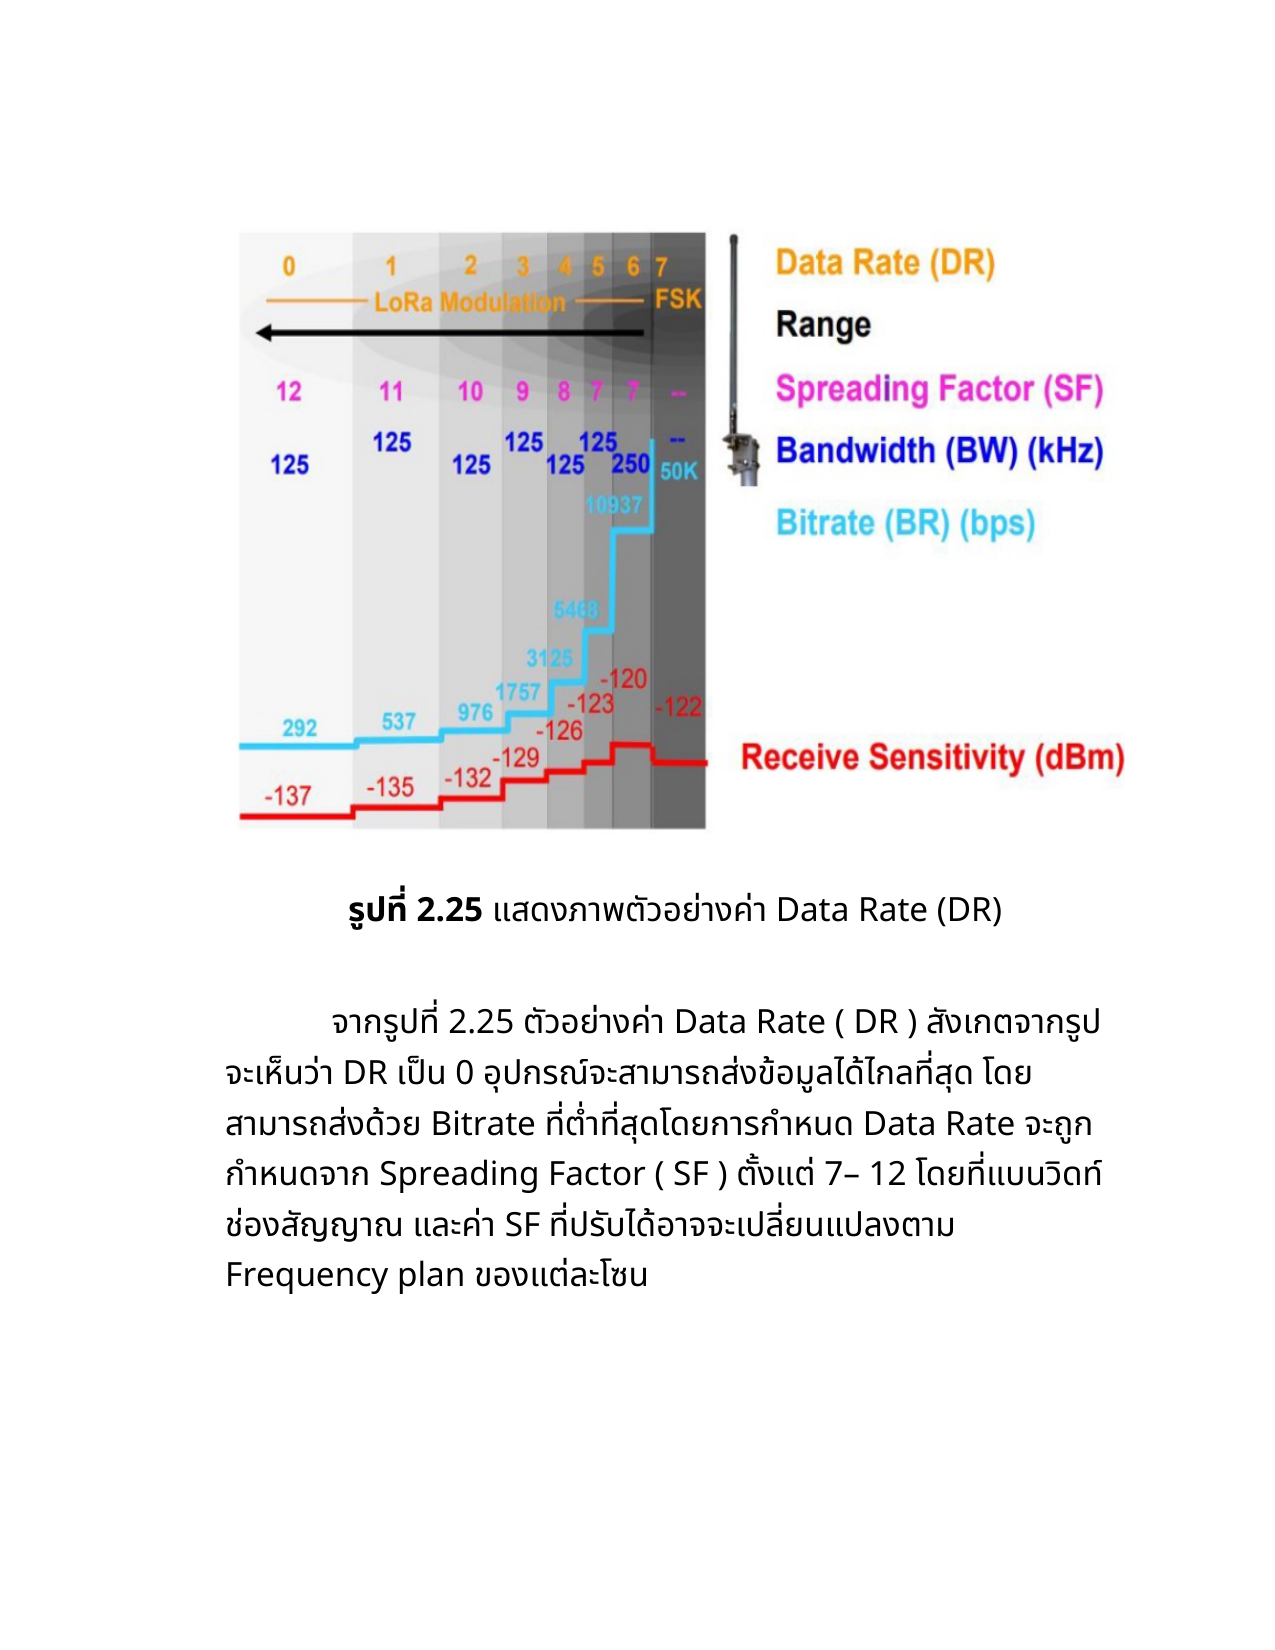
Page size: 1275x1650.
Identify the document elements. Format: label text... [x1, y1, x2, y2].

table_header รูปที่ 2.25 แสดงภาพตัวอย่างค่า Data Rate (DR) [225, 225, 1125, 936]
text จากรูปที่ 2.25 ตัวอย่างค่า Data Rate ( DR ) สังเกตจากรูป จะเห็นว่า DR เป็น 0 อุปกรณ์จะสามารถส่งข้อมูลได้ไกลที่สุด โดยสามารถส่งด้วย Bitrate ที่ต่ำที่สุดโดยการกำหนด Data Rate จะถูกกำหนดจาก Spreading Factor ( SF ) ตั้งแต่ 7– 12 โดยที่แบนวิดท์ ช่องสัญญาณ และค่า SF ที่ปรับได้อาจจะเปลี่ยนแปลงตาม Frequency plan ของแต่ละโซน [225, 998, 1125, 1302]
picture [236, 225, 1125, 840]
